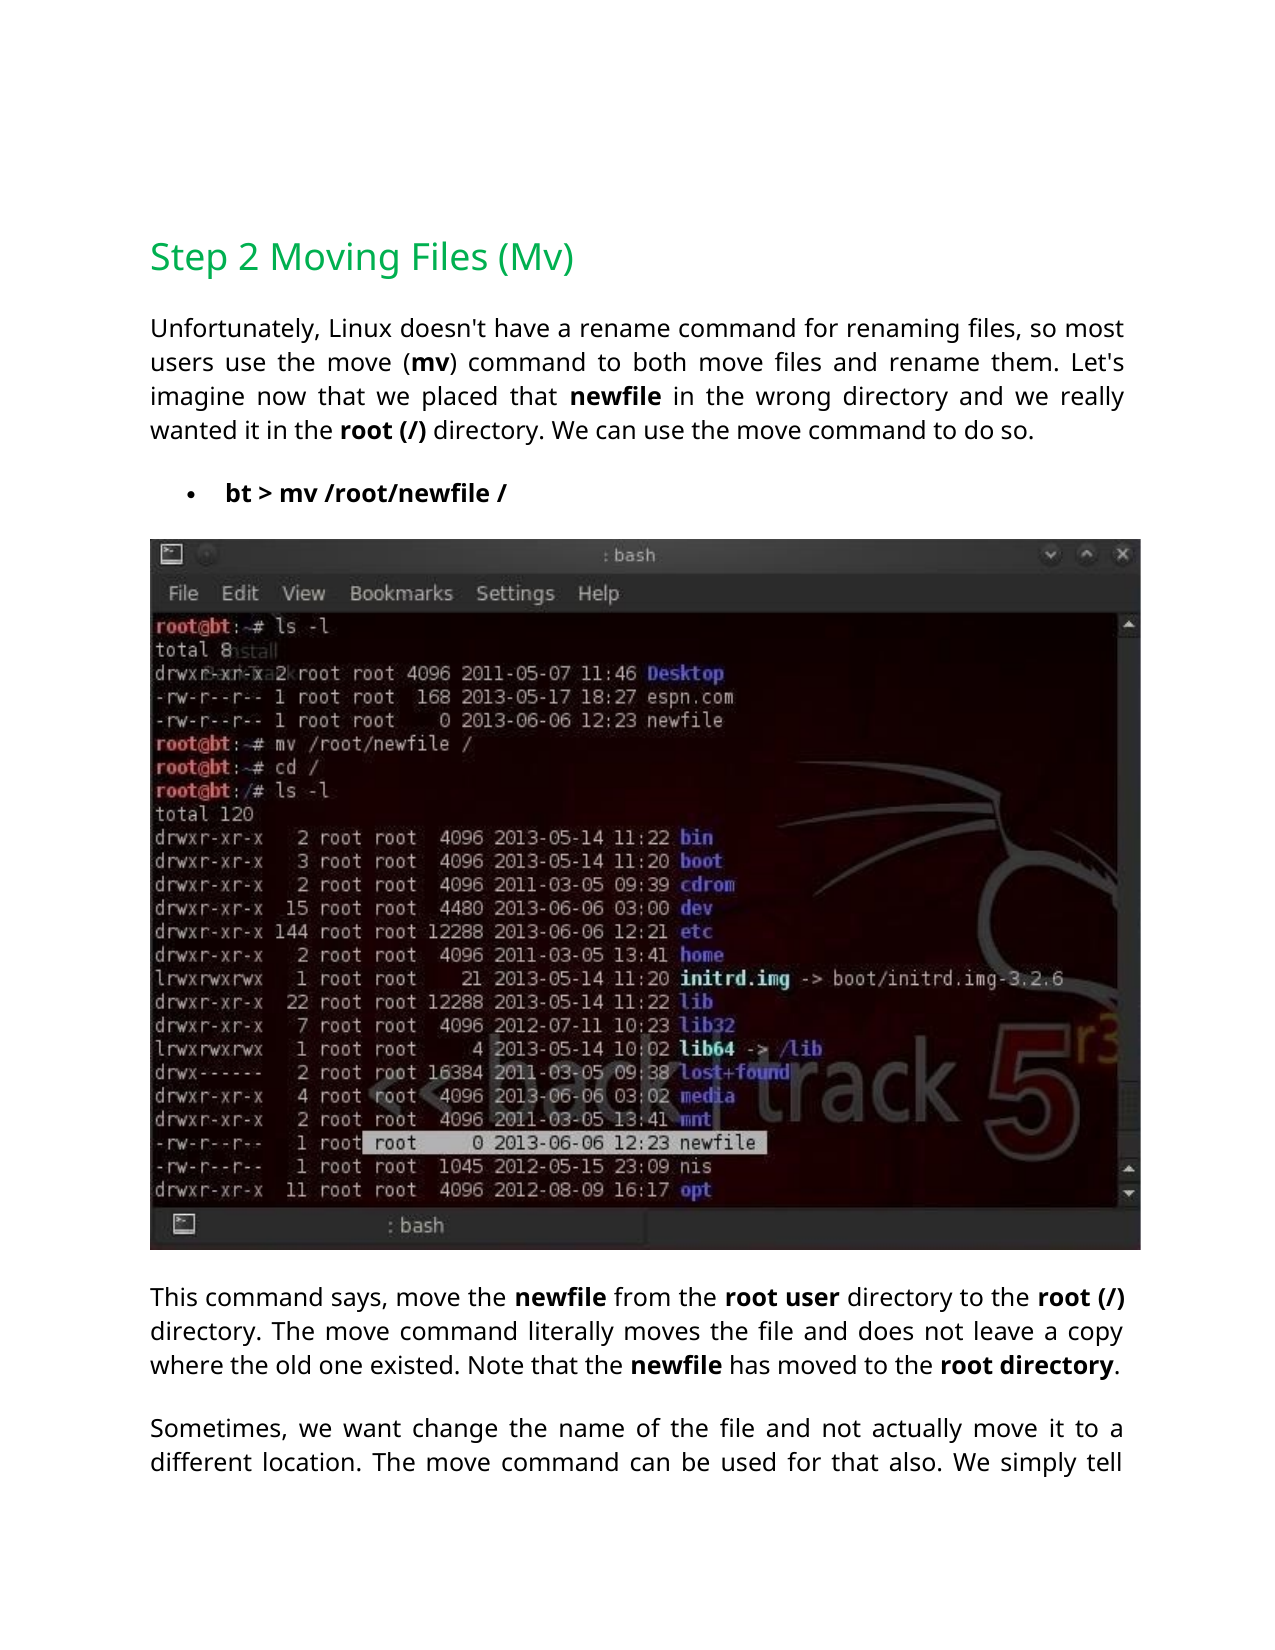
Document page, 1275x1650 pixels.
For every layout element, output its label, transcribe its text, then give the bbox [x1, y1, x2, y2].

picture [150, 539, 1141, 1250]
text Unfortunately, Linux doesn't have a rename command for renaming files, so most users use the move (mv) command to both move files and rename them. Let's imagine now that we placed that newfile in the wrong directory and we really wanted it in the root (/) directory. We can use the move command to do so. [150, 310, 1125, 447]
list bt > mv /root/newfile / [187, 476, 1125, 510]
text Step 2 Moving Files (Mv) [150, 230, 1125, 281]
text This command says, move the newfile from the root user directory to the root (/) directory. The move command literally moves the file and does not leave a copy where the old one existed. Note that the newfile has moved to the root directory. [150, 1279, 1125, 1381]
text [150, 1411, 1125, 1479]
